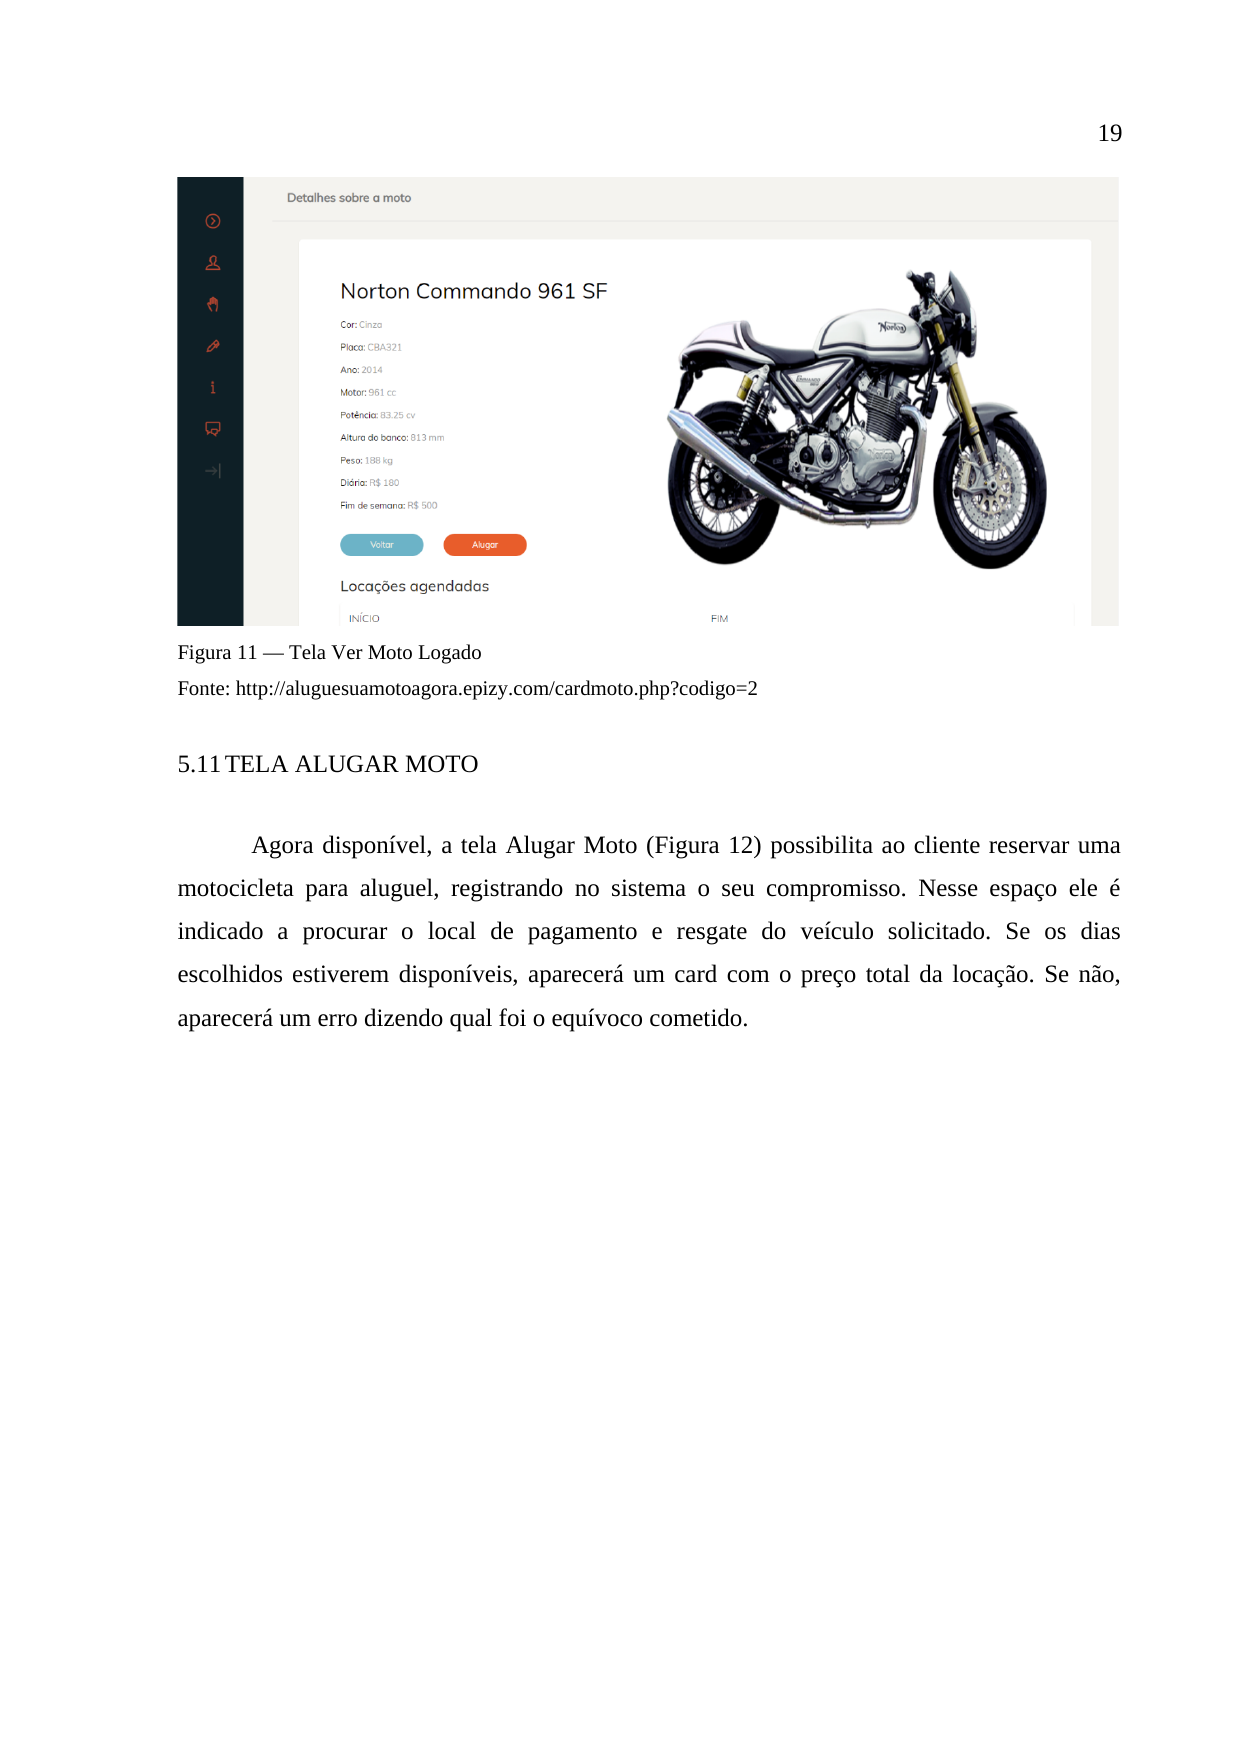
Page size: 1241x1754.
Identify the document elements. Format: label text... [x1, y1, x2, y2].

picture [177, 177, 1119, 626]
text Agora disponível, a tela Alugar Moto (Figura 12) possibilita ao cliente reservar uma motocicleta para aluguel, registrando no sistema o seu compromisso. Nesse espaço ele é indicado a procurar o local de pagamento e resgate do veículo solicitado. Se os dias escolhidos estiverem disponíveis, aparecerá um card com o preço total da locação. Se não, aparecerá um erro dizendo qual foi o equívoco cometido. [177, 830, 1122, 1031]
text Fonte: http://aluguesuamotoagora.epizy.com/cardmoto.php?codigo=2 [177, 676, 1122, 700]
text Figura 11 — Tela Ver Moto Logado [177, 640, 1122, 664]
title Tela ALUGAR MOTO [177, 749, 1122, 778]
